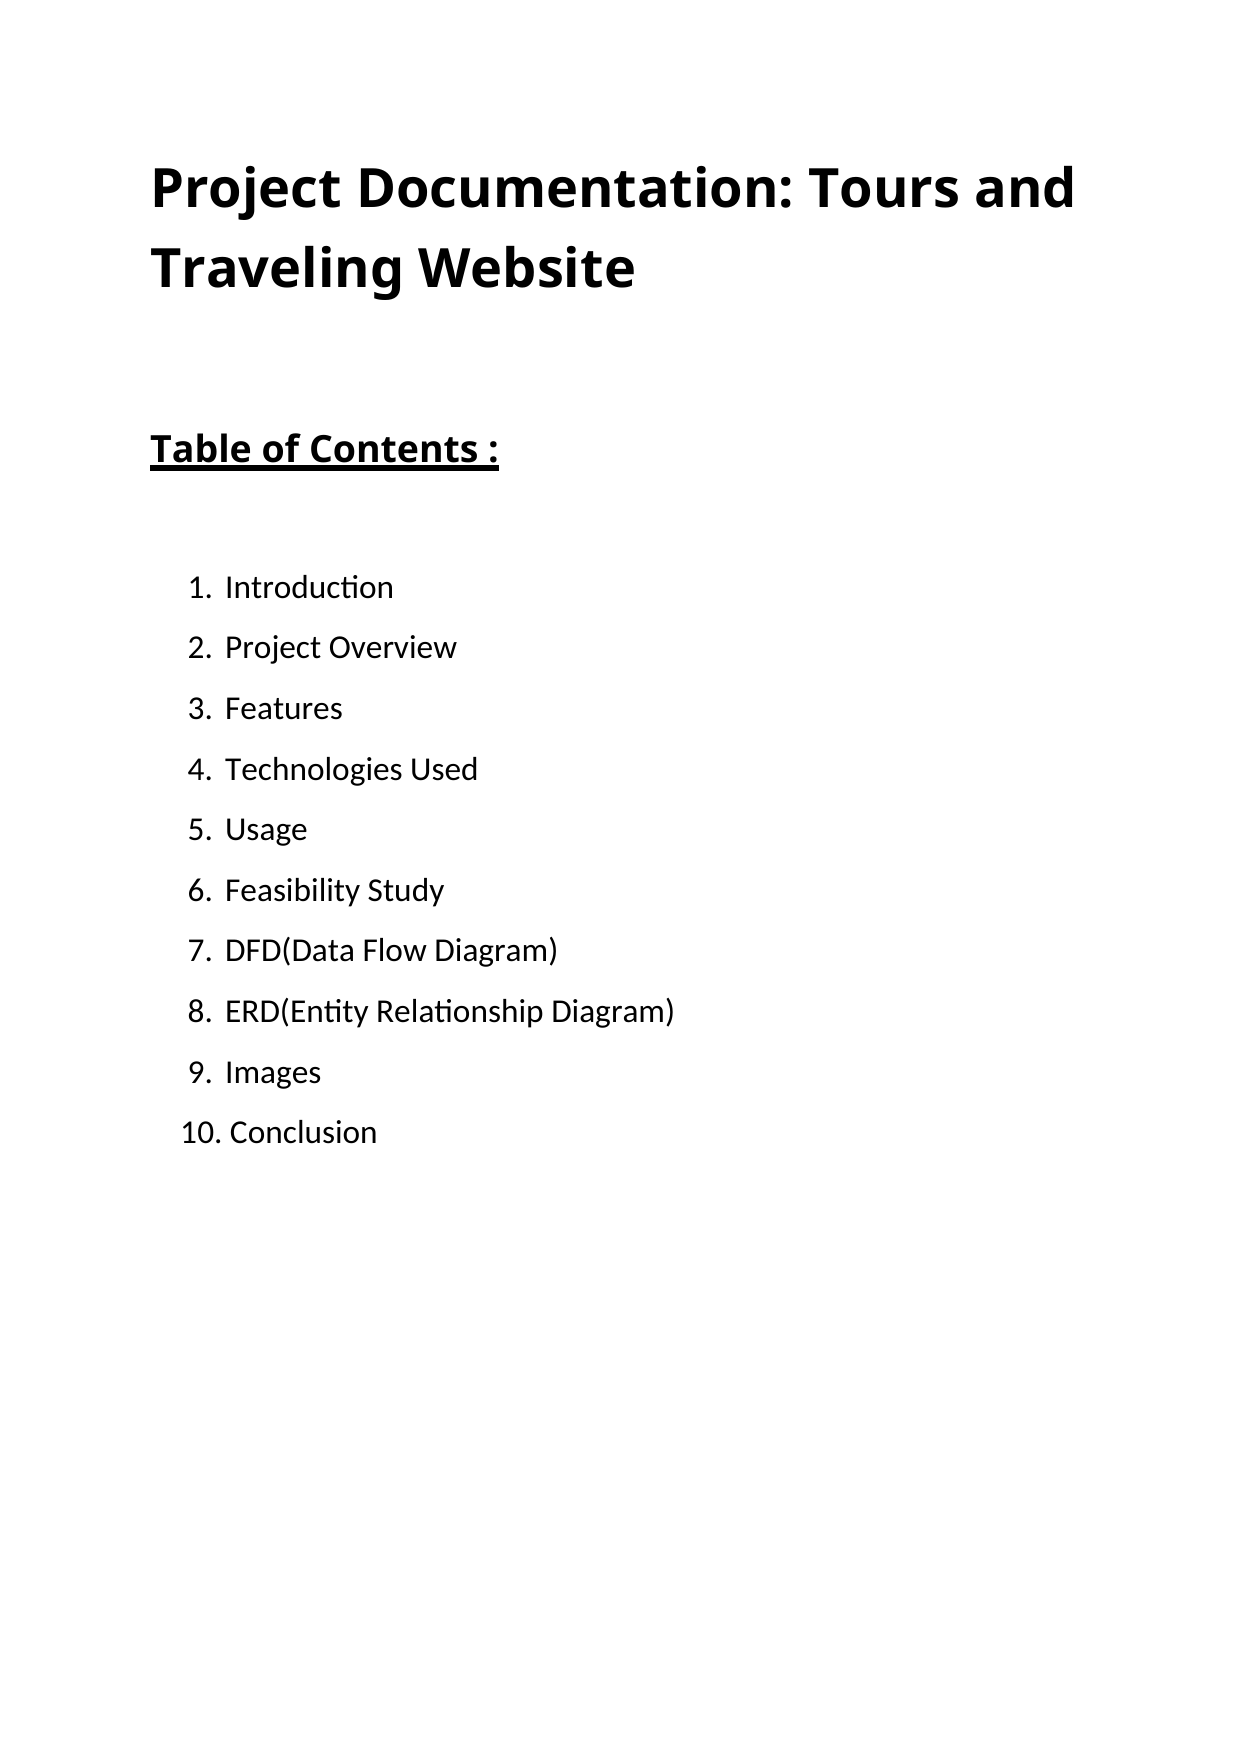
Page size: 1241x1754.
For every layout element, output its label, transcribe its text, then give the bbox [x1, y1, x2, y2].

list Introduction [187, 566, 1090, 606]
text Project Documentation: Tours and Traveling Website [150, 150, 1090, 303]
list Images [187, 1051, 1090, 1091]
list Features [187, 687, 1090, 728]
list ERD(Entity Relationship Diagram) [187, 990, 1090, 1031]
list Technologies Used [187, 747, 1090, 788]
text Table of Contents : [150, 422, 1090, 473]
list DFD(Data Flow Diagram) [187, 929, 1090, 970]
list Usage [187, 808, 1090, 849]
list Feasibility Study [187, 869, 1090, 909]
text 10. Conclusion [150, 1111, 1090, 1152]
list Project Overview [187, 626, 1090, 667]
